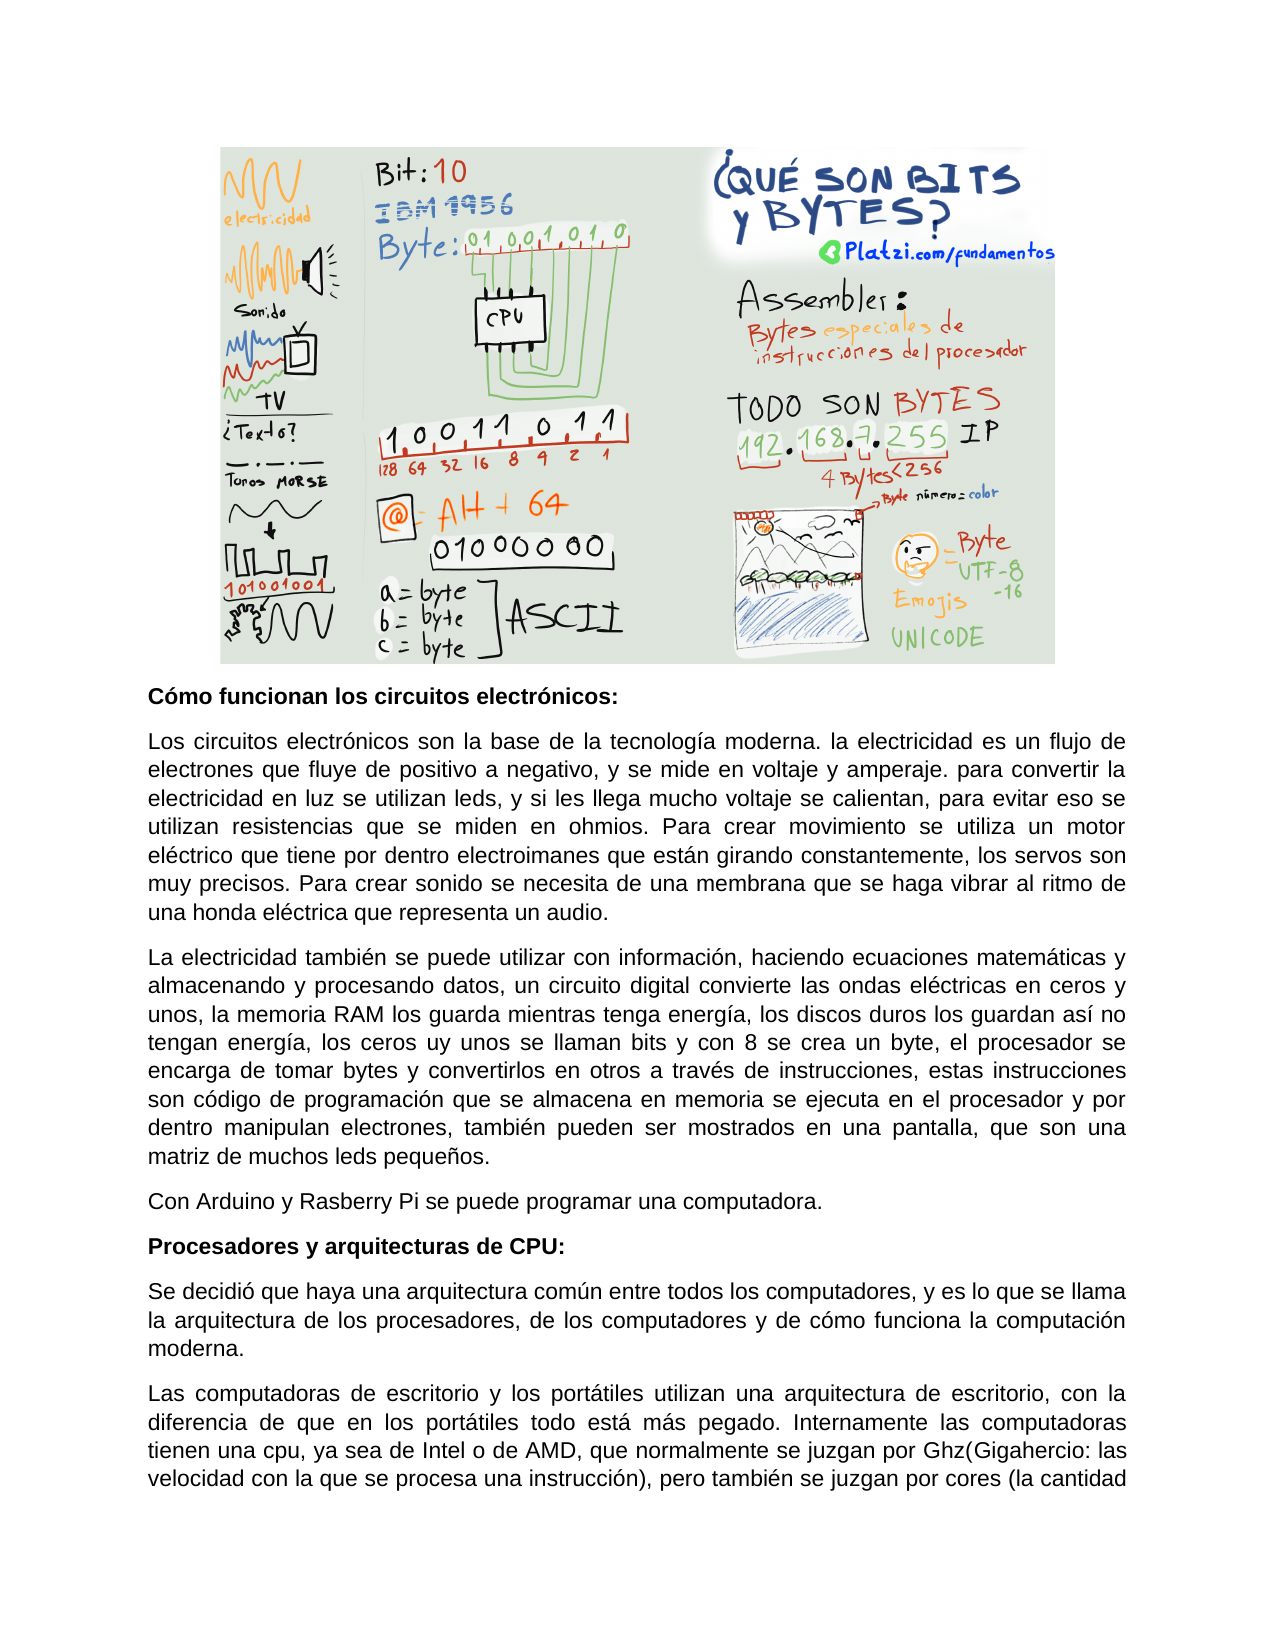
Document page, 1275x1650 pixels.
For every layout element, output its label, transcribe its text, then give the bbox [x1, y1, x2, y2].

text Los circuitos electrónicos son la base de la tecnología moderna. la electricidad es un flujo de electrones que fluye de positivo a negativo, y se mide en voltaje y amperaje. para convertir la electricidad en luz se utilizan leds, y si les llega mucho voltaje se calientan, para evitar eso se utilizan resistencias que se miden en ohmios. Para crear movimiento se utiliza un motor eléctrico que tiene por dentro electroimanes que están girando constantemente, los servos son muy precisos. Para crear sonido se necesita de una membrana que se haga vibrar al ritmo de una honda eléctrica que representa un audio. [148, 728, 1127, 925]
text Se decidió que haya una arquitectura común entre todos los computadores, y es lo que se llama la arquitectura de los procesadores, de los computadores y de cómo funciona la computación moderna. [148, 1278, 1127, 1361]
text La electricidad también se puede utilizar con información, haciendo ecuaciones matemáticas y almacenando y procesando datos, un circuito digital convierte las ondas eléctricas en ceros y unos, la memoria RAM los guarda mientras tenga energía, los discos duros los guardan así no tengan energía, los ceros uy unos se llaman bits y con 8 se crea un byte, el procesador se encarga de tomar bytes y convertirlos en otros a través de instrucciones, estas instrucciones son código de programación que se almacena en memoria se ejecuta en el procesador y por dentro manipulan electrones, también pueden ser mostrados en una pantalla, que son una matriz de muchos leds pequeños. [148, 944, 1127, 1169]
picture [220, 147, 1055, 664]
text Procesadores y arquitecturas de CPU: [148, 1233, 1127, 1259]
text Con Arduino y Rasberry Pi se puede programar una computadora. [148, 1188, 1127, 1214]
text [148, 1380, 1127, 1492]
text Cómo funcionan los circuitos electrónicos: [148, 683, 1127, 709]
